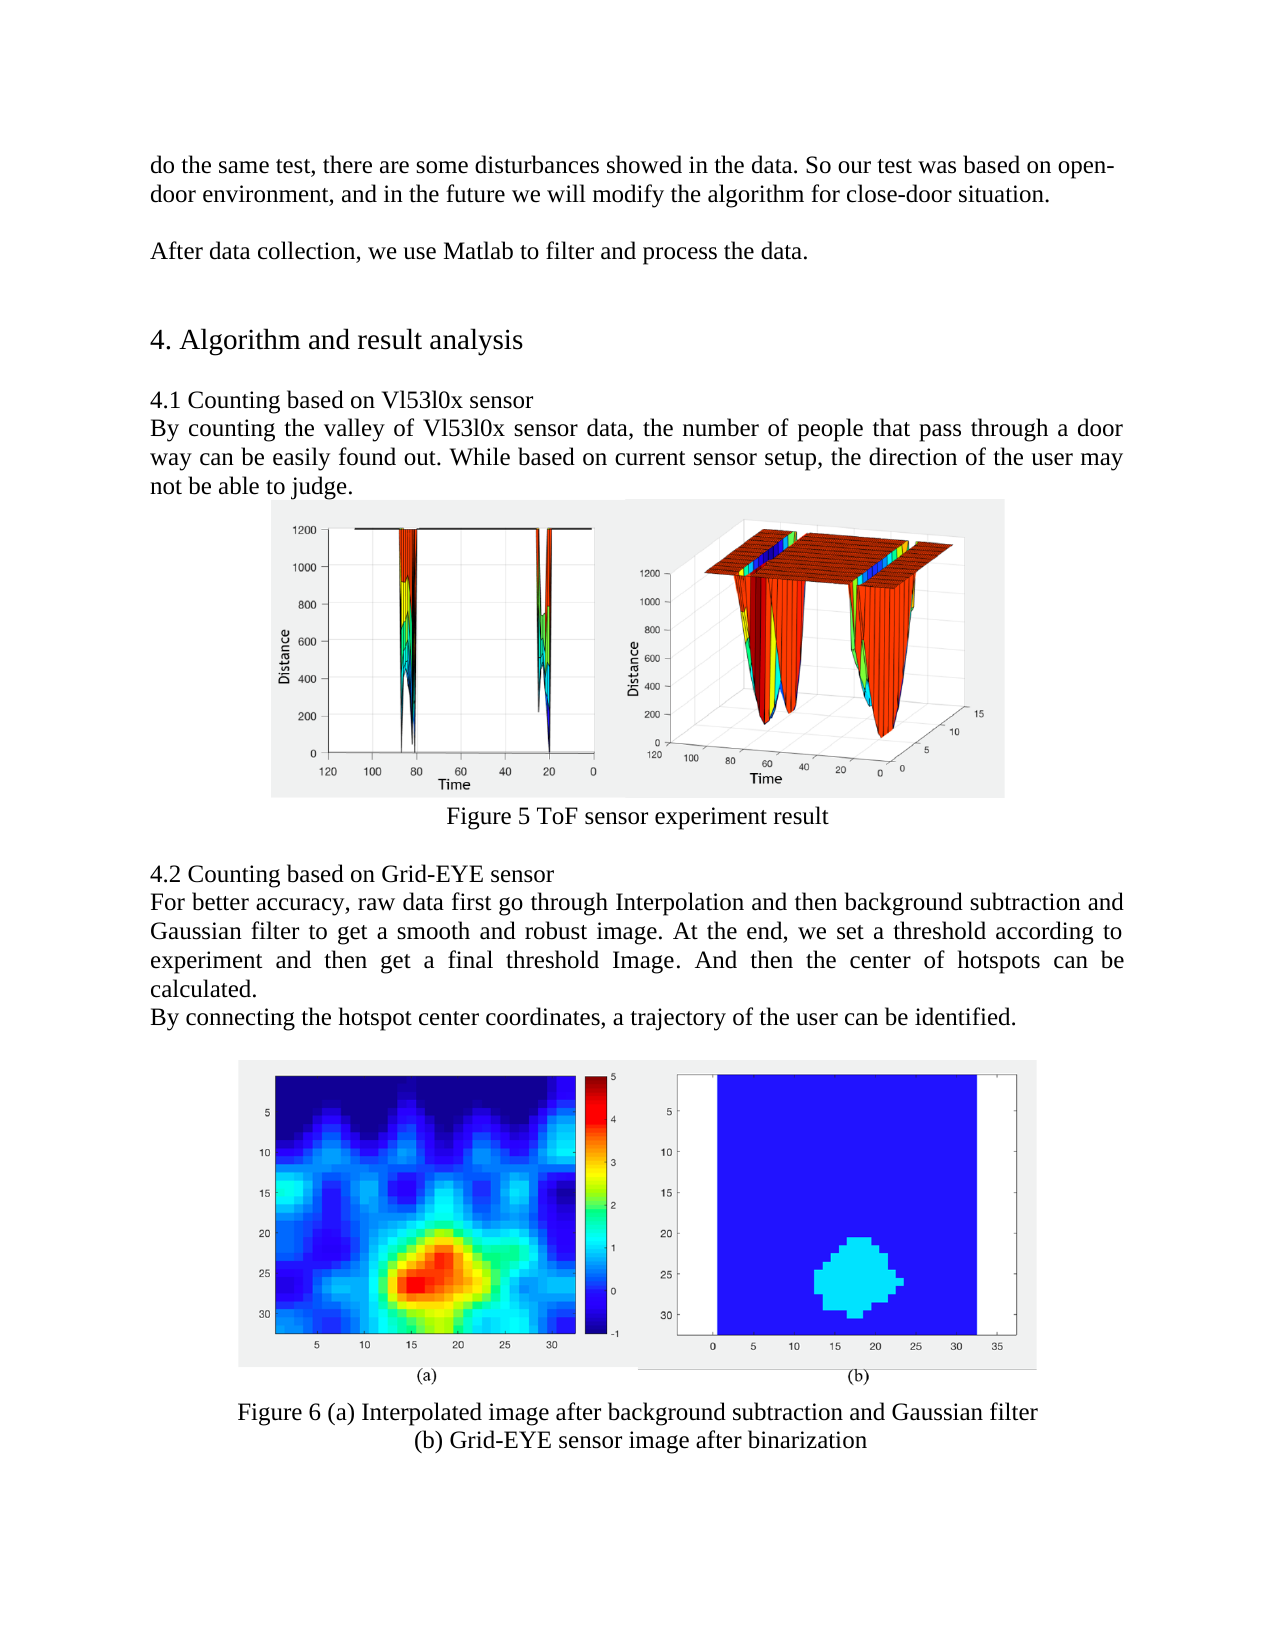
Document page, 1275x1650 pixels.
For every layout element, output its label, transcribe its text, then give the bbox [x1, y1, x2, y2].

text Figure 5 ToF sensor experiment result [150, 801, 1125, 830]
text 4.2 Counting based on Grid-EYE sensor [150, 859, 1125, 887]
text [150, 150, 1125, 207]
picture [270, 499, 1005, 802]
text Figure 6 (a) Interpolated image after background subtraction and Gaussian filter [150, 1397, 1125, 1425]
text 4. Algorithm and result analysis [150, 322, 1125, 356]
picture [238, 1060, 1037, 1397]
text For better accuracy, raw data first go through Interpolation and then background subtraction and Gaussian filter to get a smooth and robust image. At the end, we set a threshold according to experiment and then get a final threshold Image. And then the center of hotspots can be calculated. [150, 887, 1125, 1002]
text By connecting the hotspot center coordinates, a trajectory of the user can be identified. [150, 1002, 1125, 1031]
text 4.1 Counting based on Vl53l0x sensor [150, 385, 1125, 413]
text (b) Grid-EYE sensor image after binarization [150, 1425, 1125, 1454]
text After data collection, we use Matlab to filter and process the data. [150, 236, 1125, 265]
text By counting the valley of Vl53l0x sensor data, the number of people that pass through a door way can be easily found out. While based on current sensor setup, the direction of the user may not be able to judge. [150, 413, 1125, 500]
